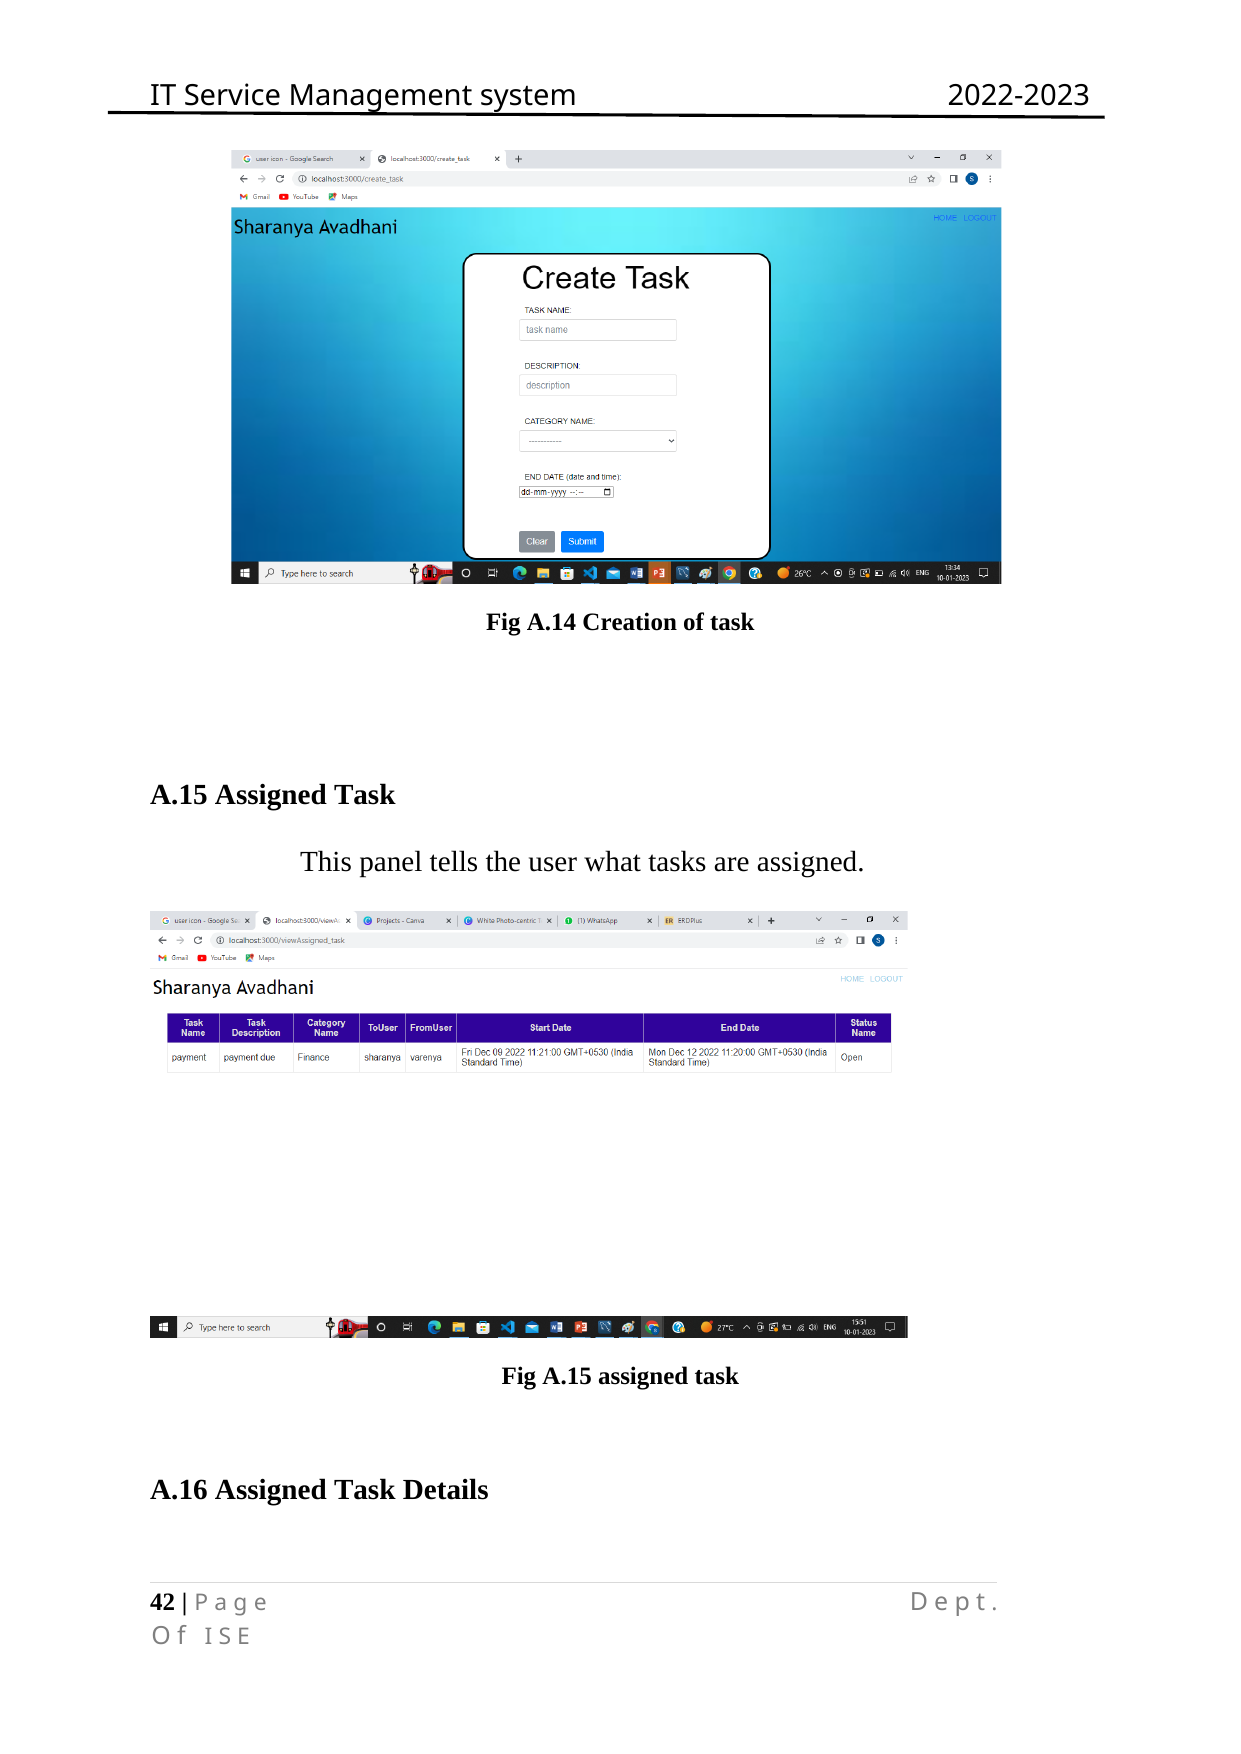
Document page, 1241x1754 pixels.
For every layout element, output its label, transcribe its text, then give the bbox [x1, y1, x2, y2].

picture [150, 911, 908, 1338]
text This panel tells the user what tasks are assigned. [225, 844, 1090, 878]
text Fig A.15 assigned task [150, 1361, 1090, 1390]
text A.16 Assigned Task Details [150, 1472, 1090, 1506]
picture [231, 150, 1002, 584]
text Fig A.14 Creation of task [150, 607, 1090, 635]
text A.15 Assigned Task [150, 777, 1090, 811]
